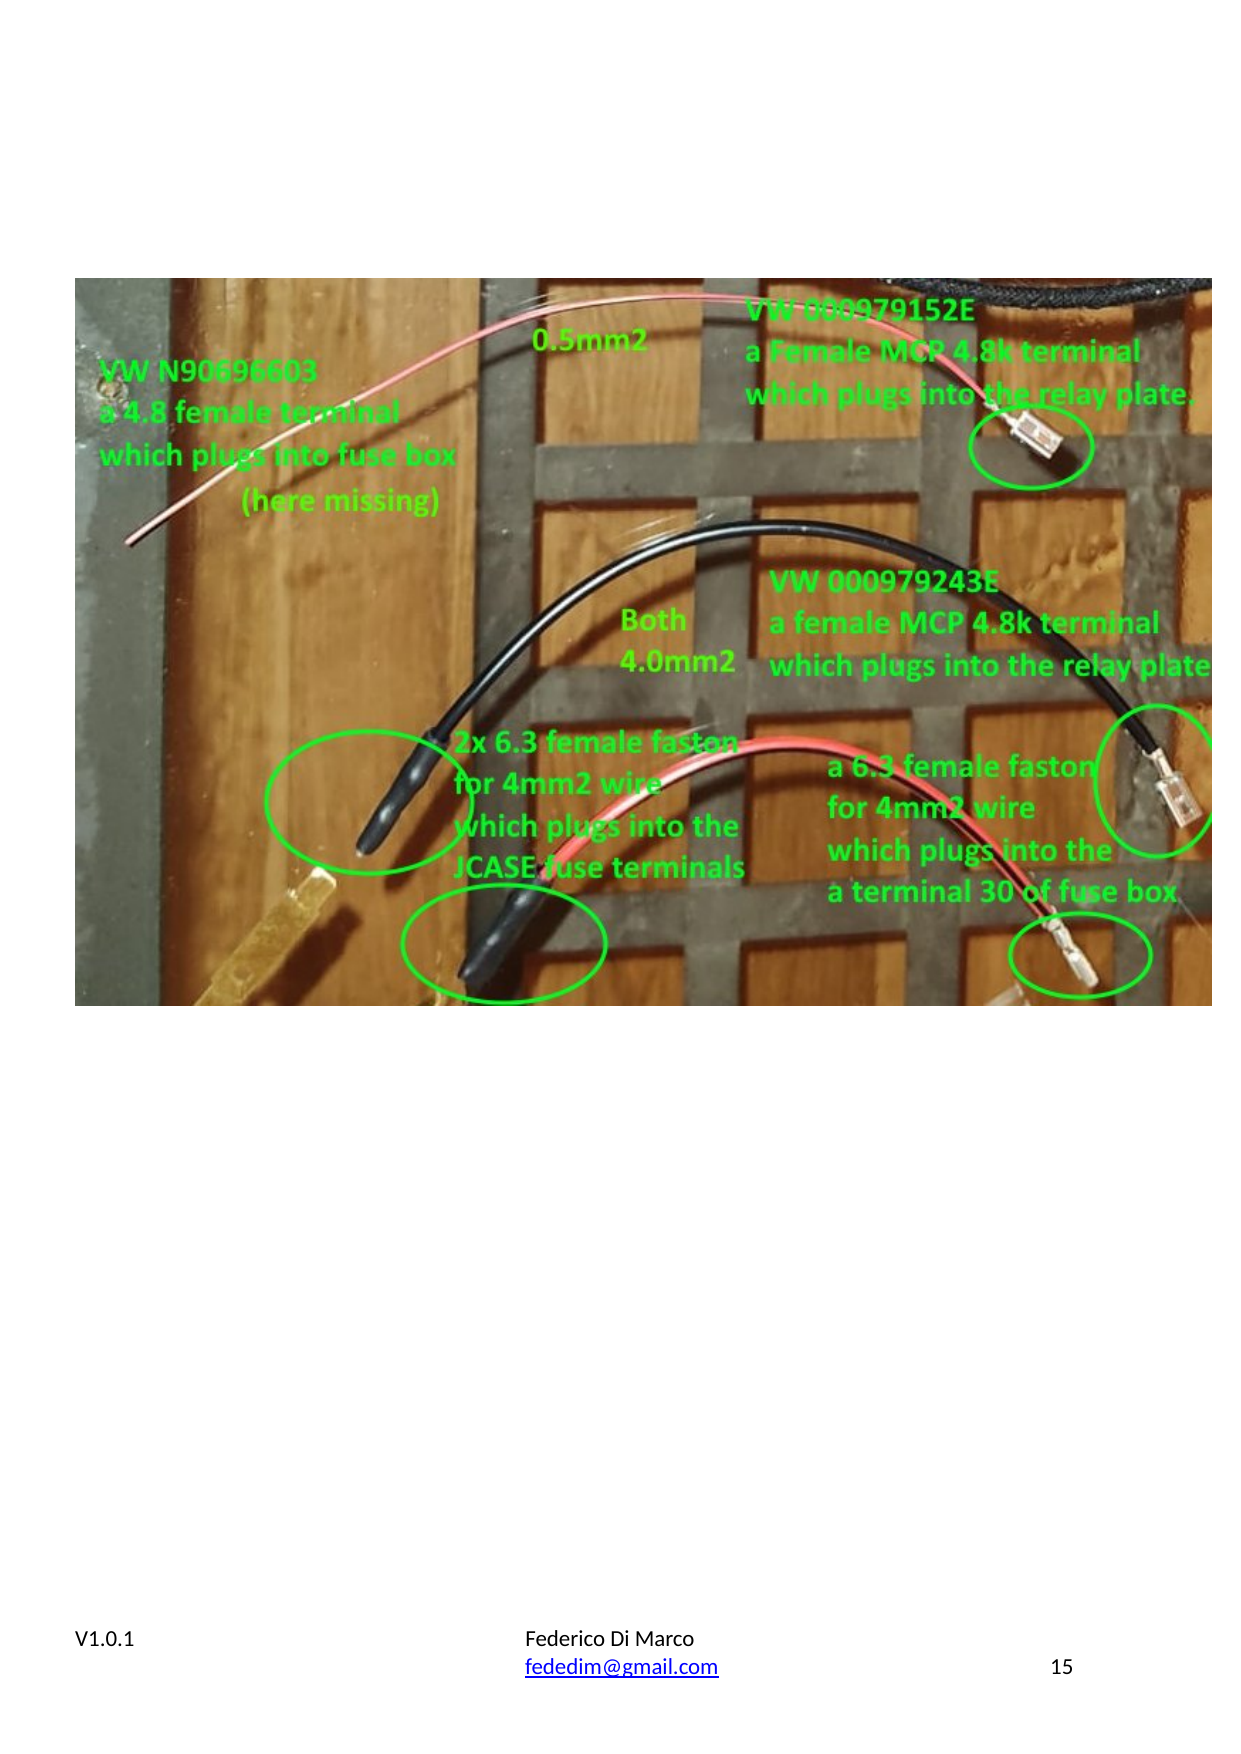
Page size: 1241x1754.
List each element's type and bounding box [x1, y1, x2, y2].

picture [75, 278, 1212, 1006]
